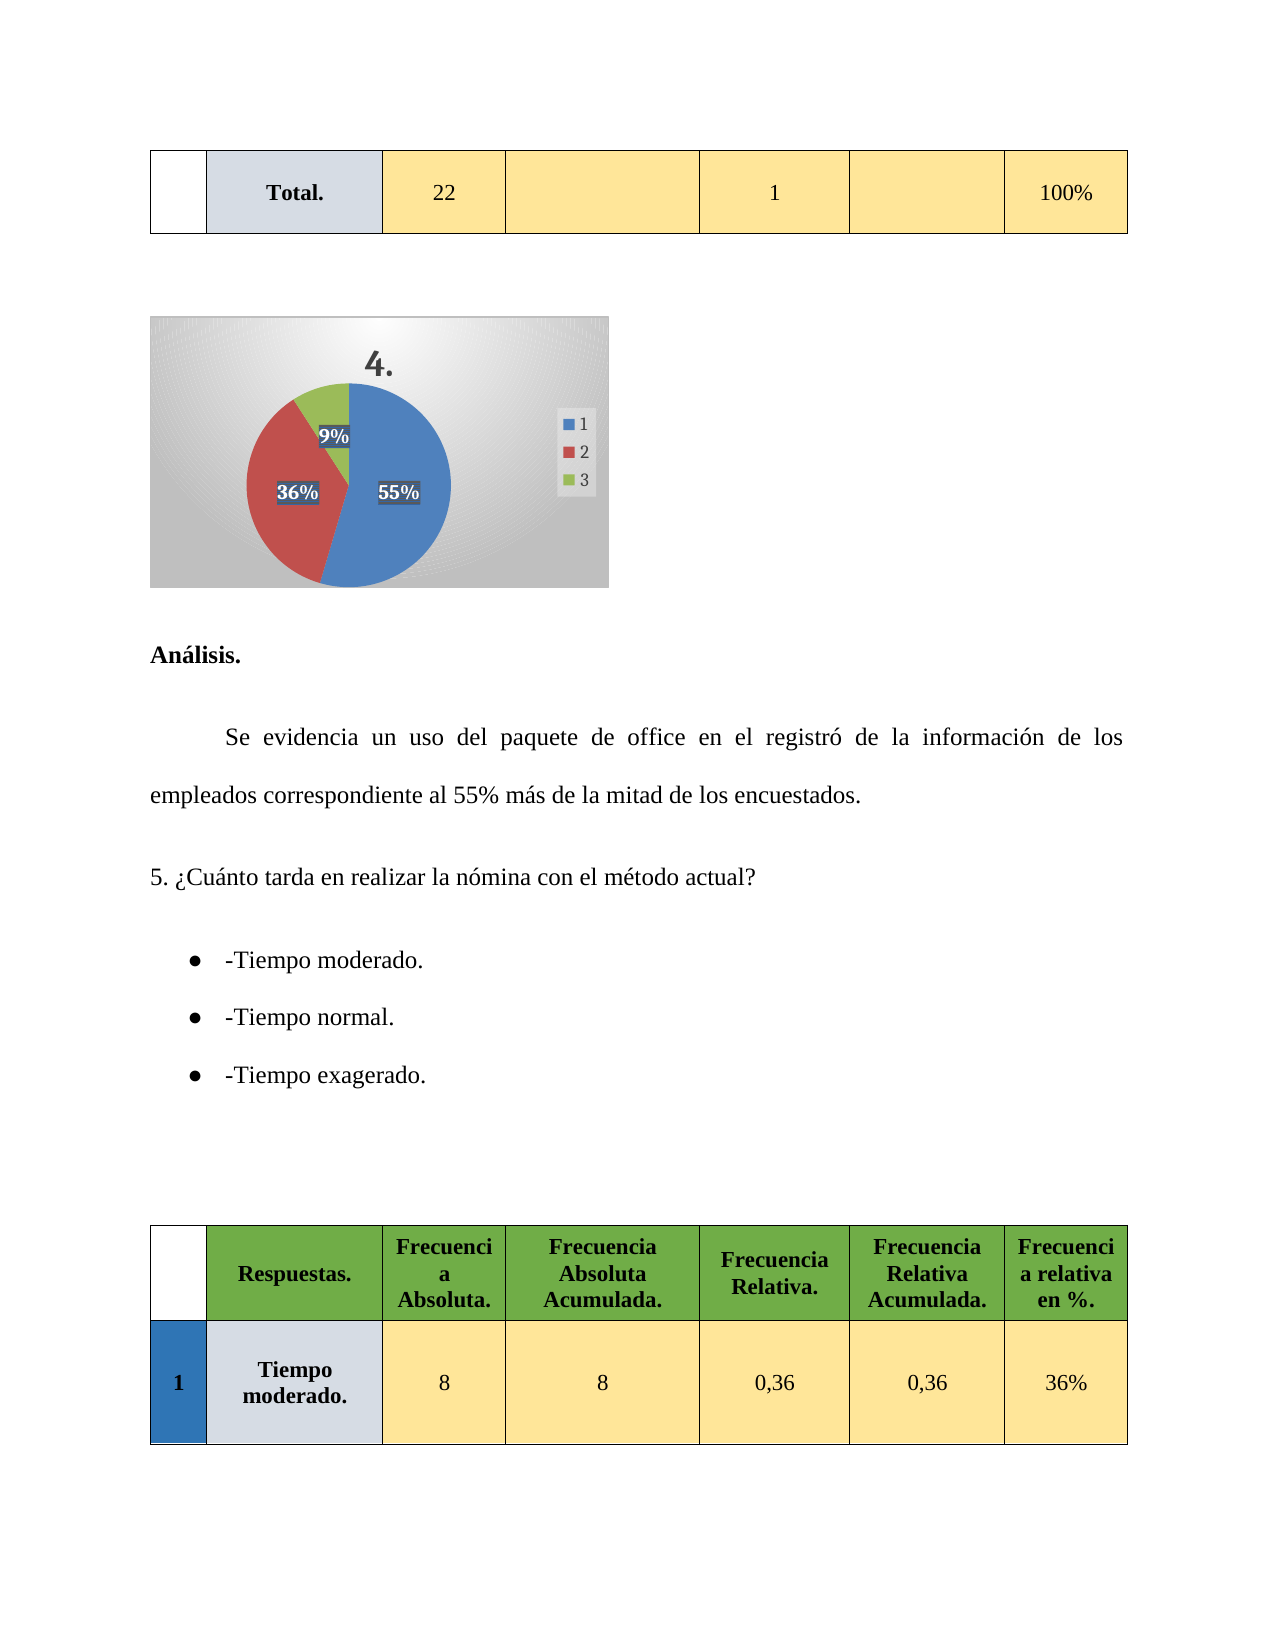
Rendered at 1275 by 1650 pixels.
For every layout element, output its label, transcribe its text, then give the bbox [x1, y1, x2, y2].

list -Tiempo normal. [187, 1002, 1125, 1031]
table_header Frecuencia Relativa. [700, 1226, 849, 1320]
table_header Frecuencia Absoluta Acumulada. [506, 1226, 699, 1320]
table_cell 36% [1005, 1321, 1127, 1443]
text Se evidencia un uso del paquete de office en el registró de la información de los empleados correspondiente al 55% más de la mitad de los encuestados. [150, 722, 1125, 808]
list -Tiempo exagerado. [187, 1060, 1125, 1088]
table_cell 1 [700, 151, 849, 233]
table_header Frecuencia relativa en %. [1005, 1226, 1127, 1320]
table_cell 8 [506, 1321, 699, 1443]
text Análisis. [150, 640, 1125, 668]
text 5. ¿Cuánto tarda en realizar la nómina con el método actual? [150, 862, 1125, 891]
table_cell [151, 151, 206, 233]
list -Tiempo moderado. [187, 945, 1125, 973]
table_cell Tiempo moderado. [207, 1321, 382, 1443]
table_cell 22 [383, 151, 505, 233]
table_cell [506, 151, 699, 233]
table_cell 0,36 [850, 1321, 1004, 1443]
table_header [151, 1226, 206, 1320]
table_cell 100% [1005, 151, 1127, 233]
table_header Respuestas. [207, 1226, 382, 1320]
table_cell Total. [207, 151, 382, 233]
table_cell 0,36 [700, 1321, 849, 1443]
table_header Frecuencia Absoluta. [383, 1226, 505, 1320]
table_cell 1 [151, 1321, 206, 1443]
table_cell 8 [383, 1321, 505, 1443]
table_cell [850, 151, 1004, 233]
table_header Frecuencia Relativa Acumulada. [850, 1226, 1004, 1320]
